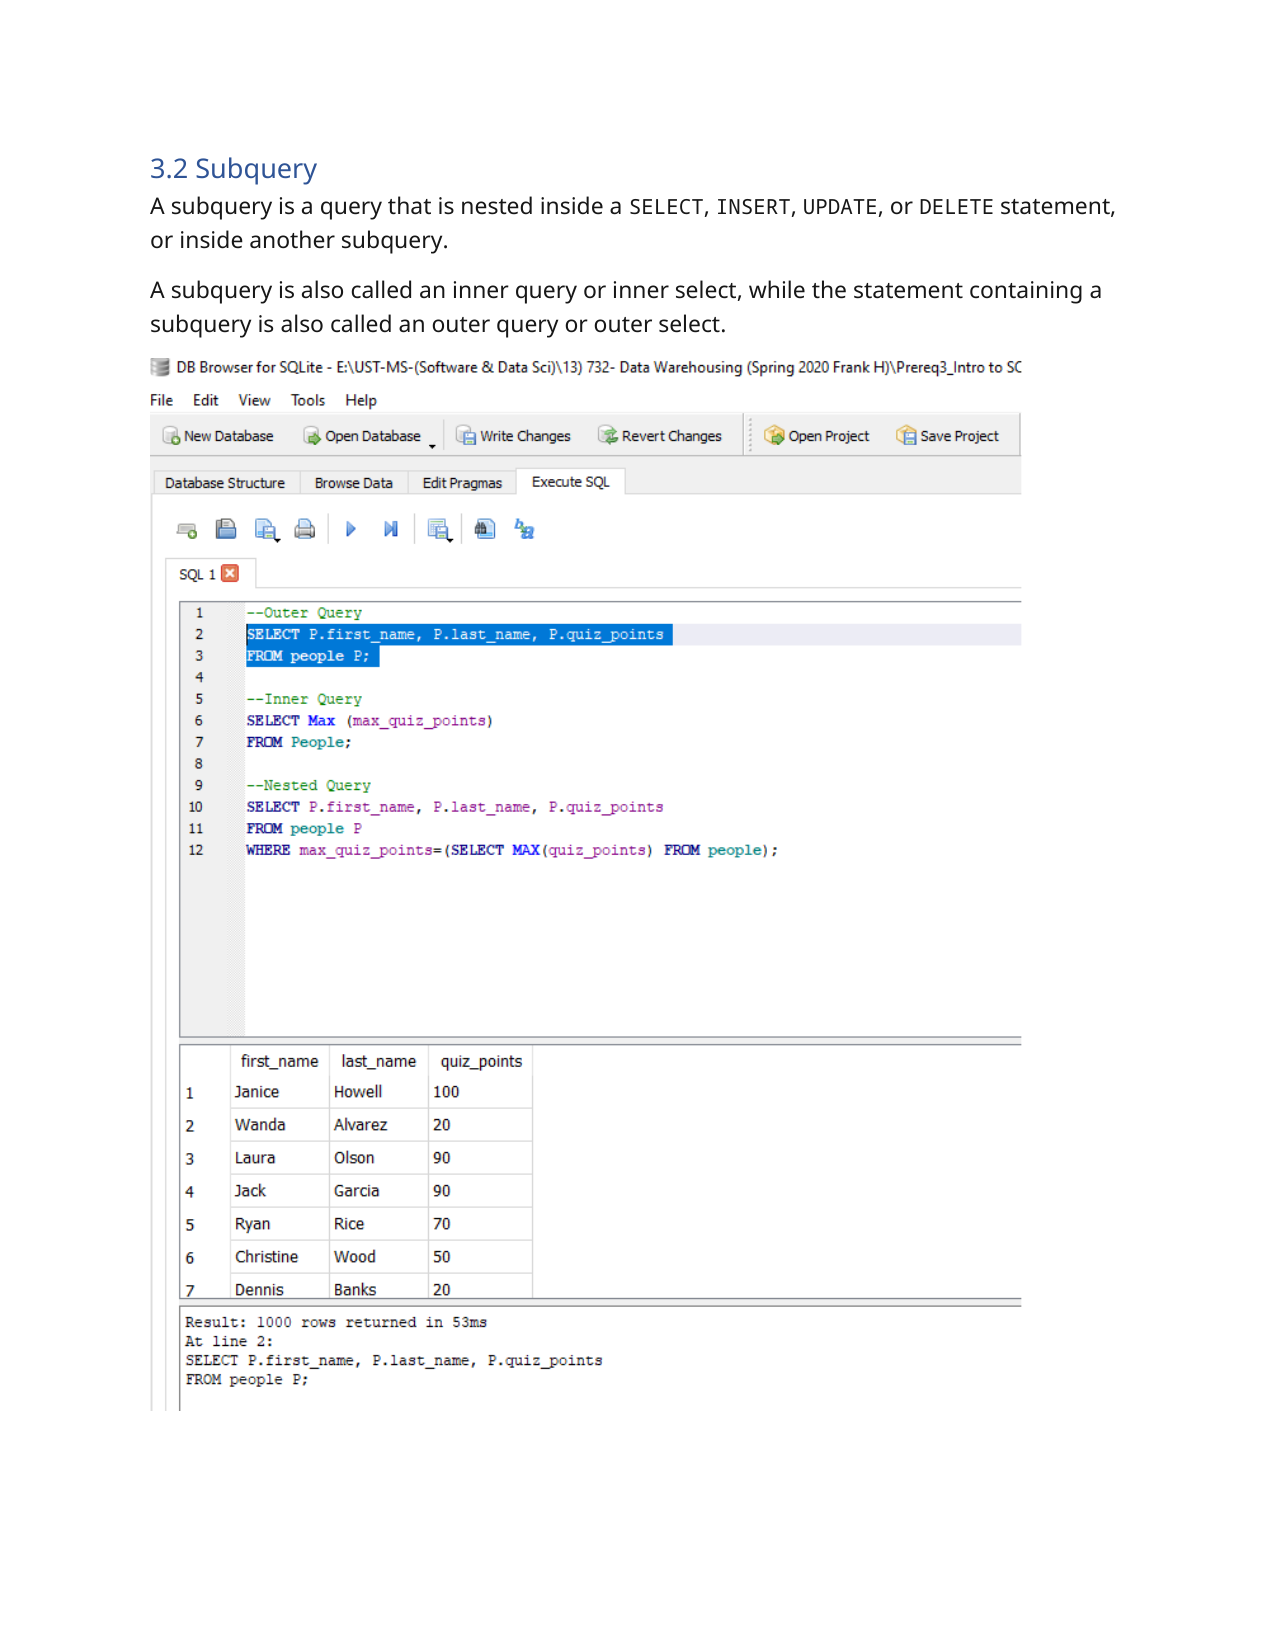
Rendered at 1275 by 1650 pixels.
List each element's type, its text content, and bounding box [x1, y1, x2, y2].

text A subquery is also called an inner query or inner select, while the statement containing a subquery is also called an outer query or outer select. [150, 274, 1125, 339]
text A subquery is a query that is nested inside a SELECT, INSERT, UPDATE, or DELETE statement, or inside another subquery. [150, 190, 1125, 255]
subtitle 3.2 Subquery [150, 150, 1125, 187]
picture [150, 358, 1022, 1411]
